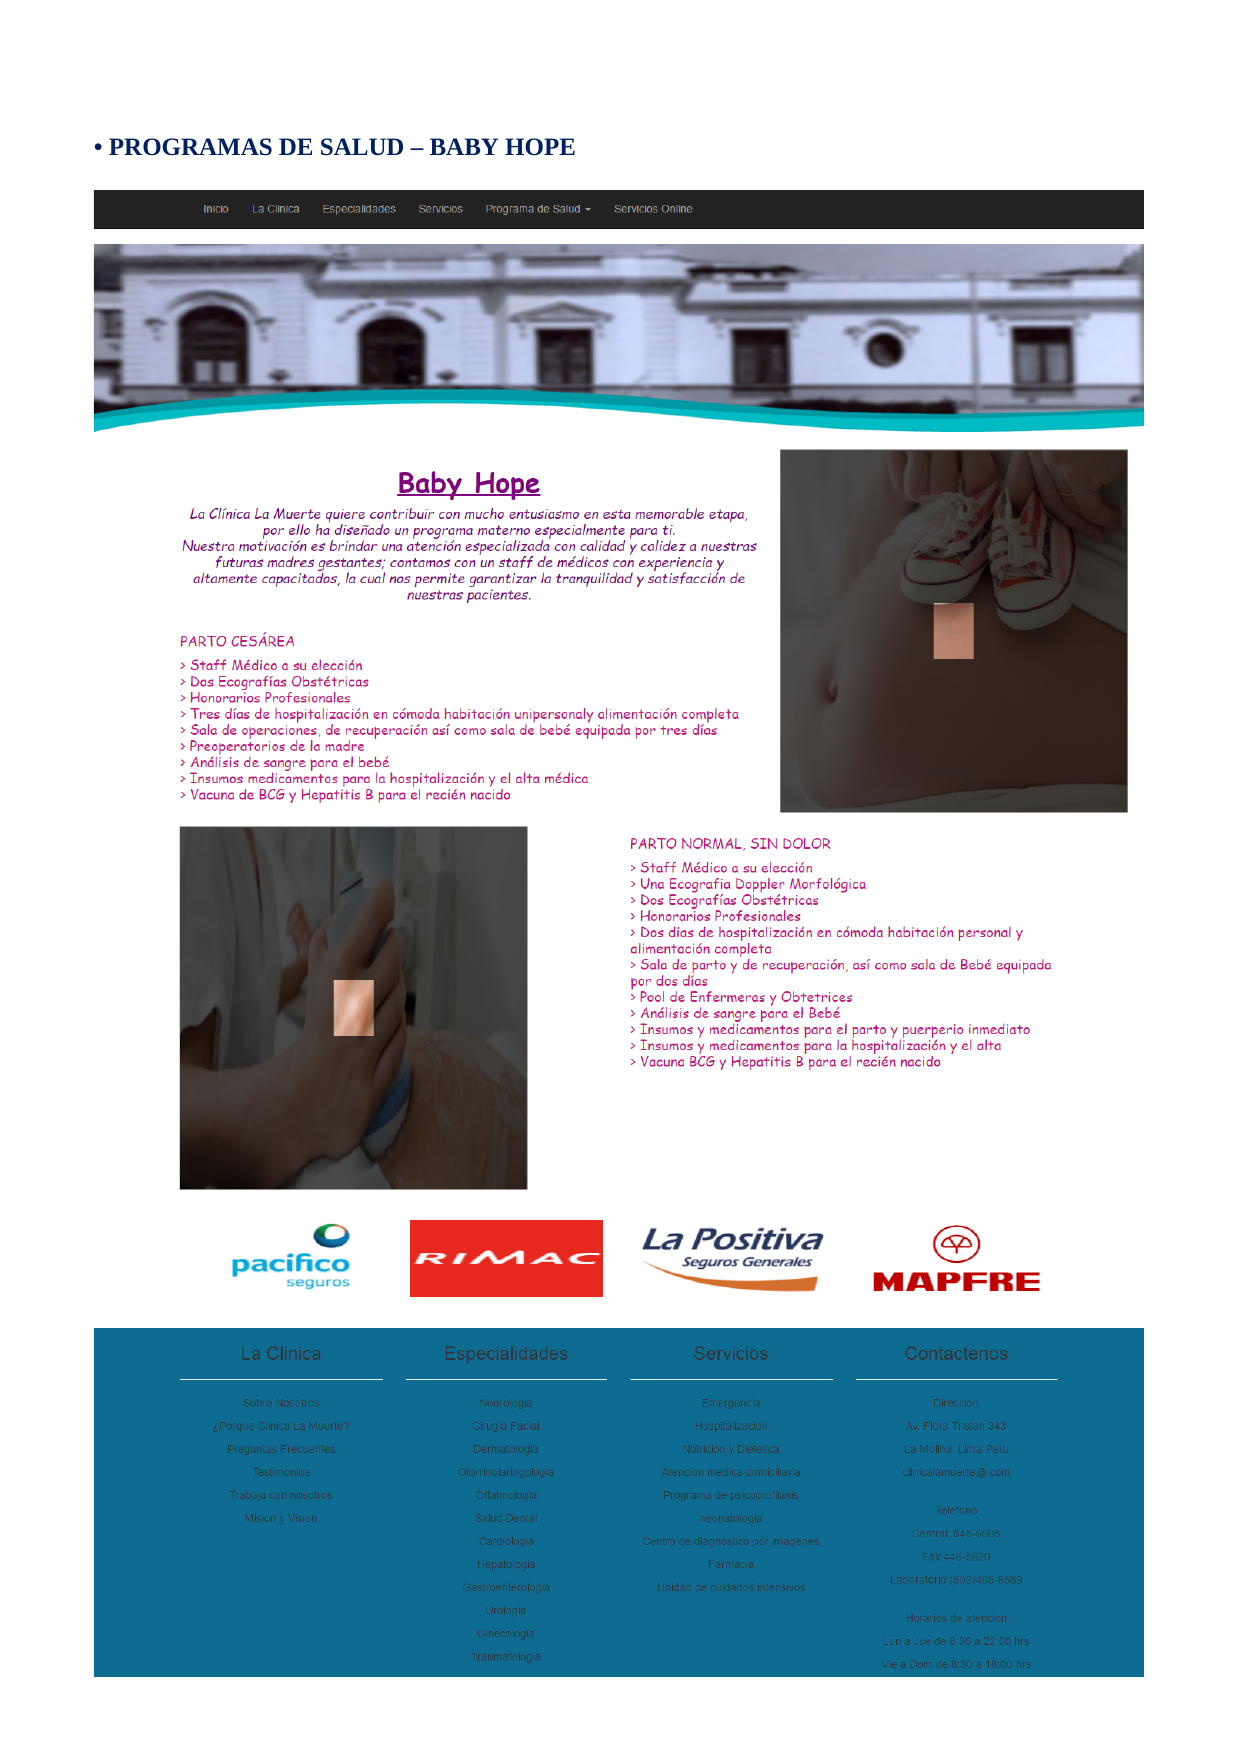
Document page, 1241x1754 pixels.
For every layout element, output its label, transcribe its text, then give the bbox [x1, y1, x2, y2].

picture [93, 190, 1144, 1677]
text • PROGRAMAS DE SALUD – BABY HOPE [94, 132, 1144, 161]
